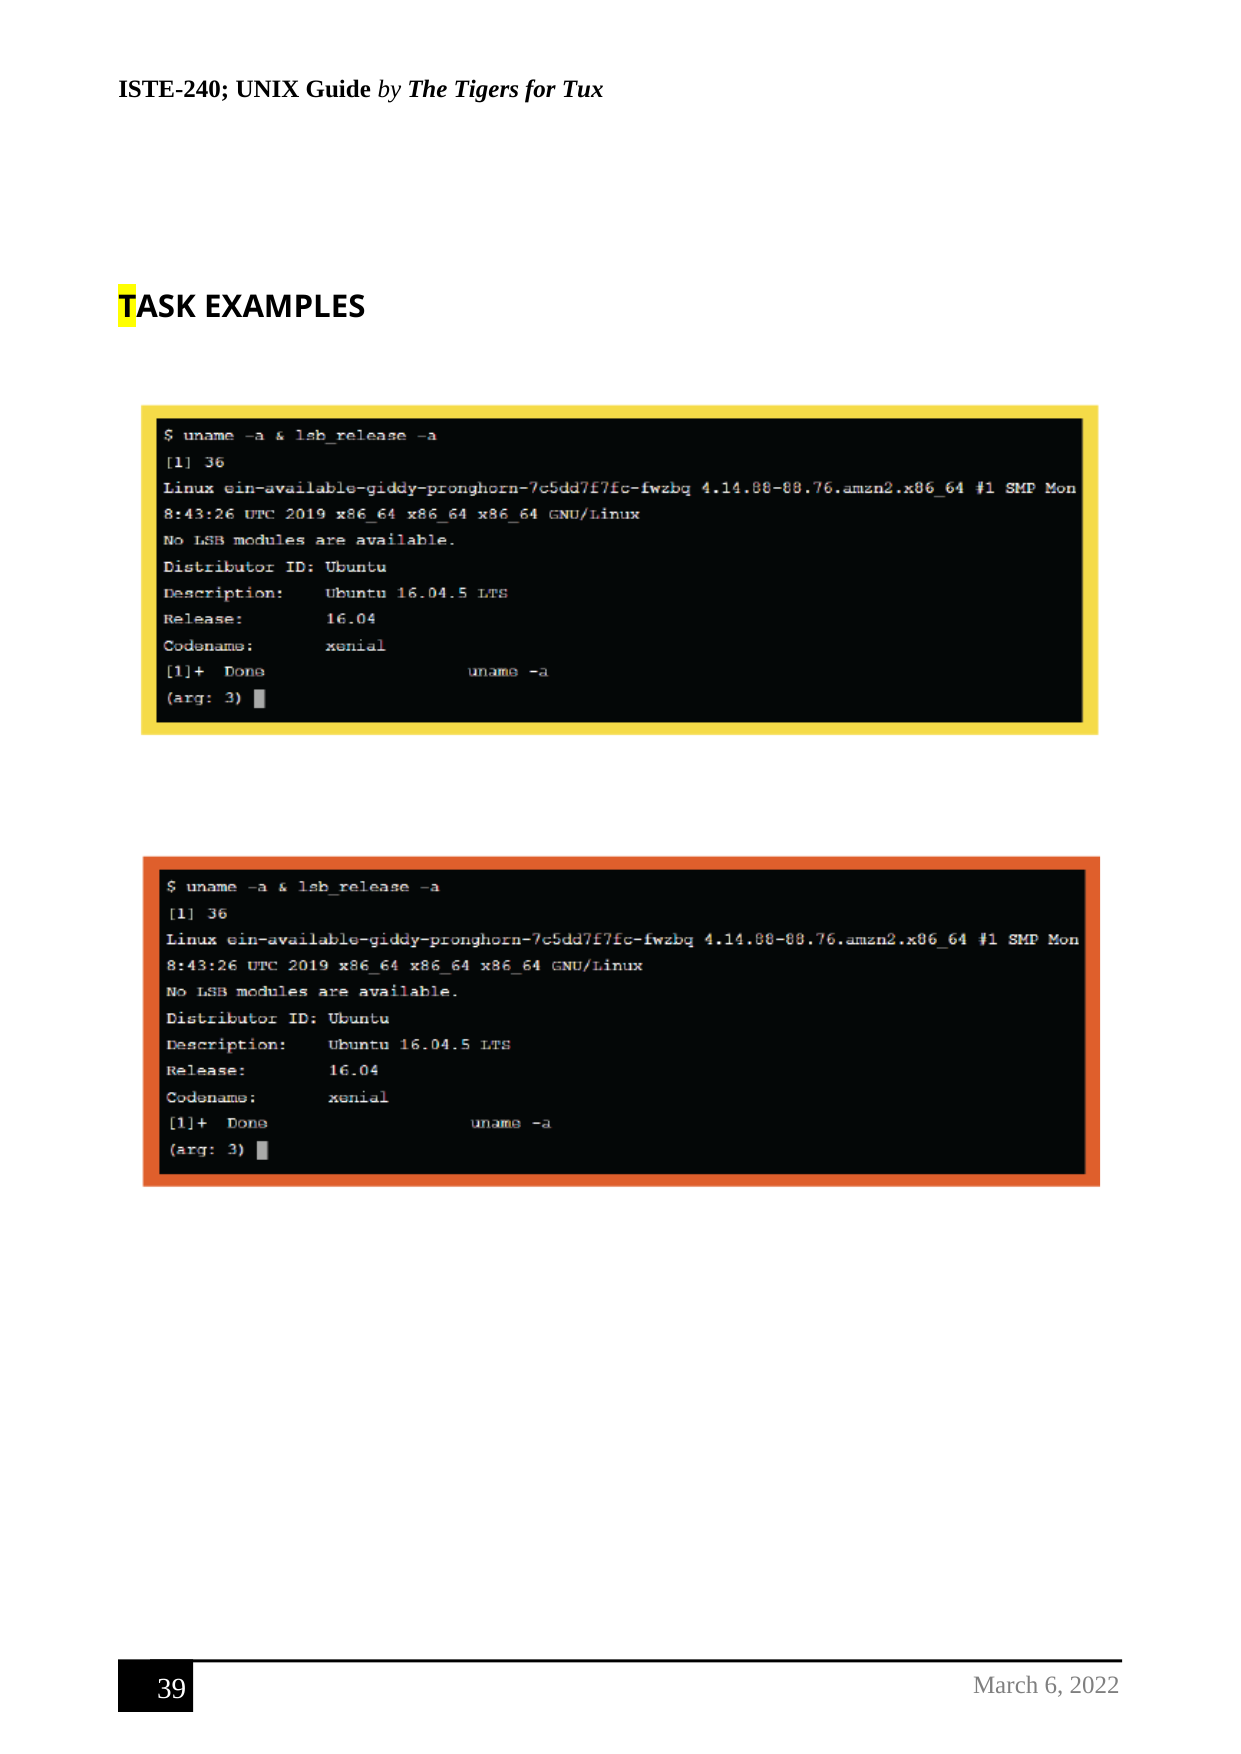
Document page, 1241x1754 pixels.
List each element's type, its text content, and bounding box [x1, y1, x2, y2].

picture [118, 347, 1122, 794]
picture [118, 807, 1122, 1246]
text TASK EXAMPLES [136, 284, 1122, 327]
